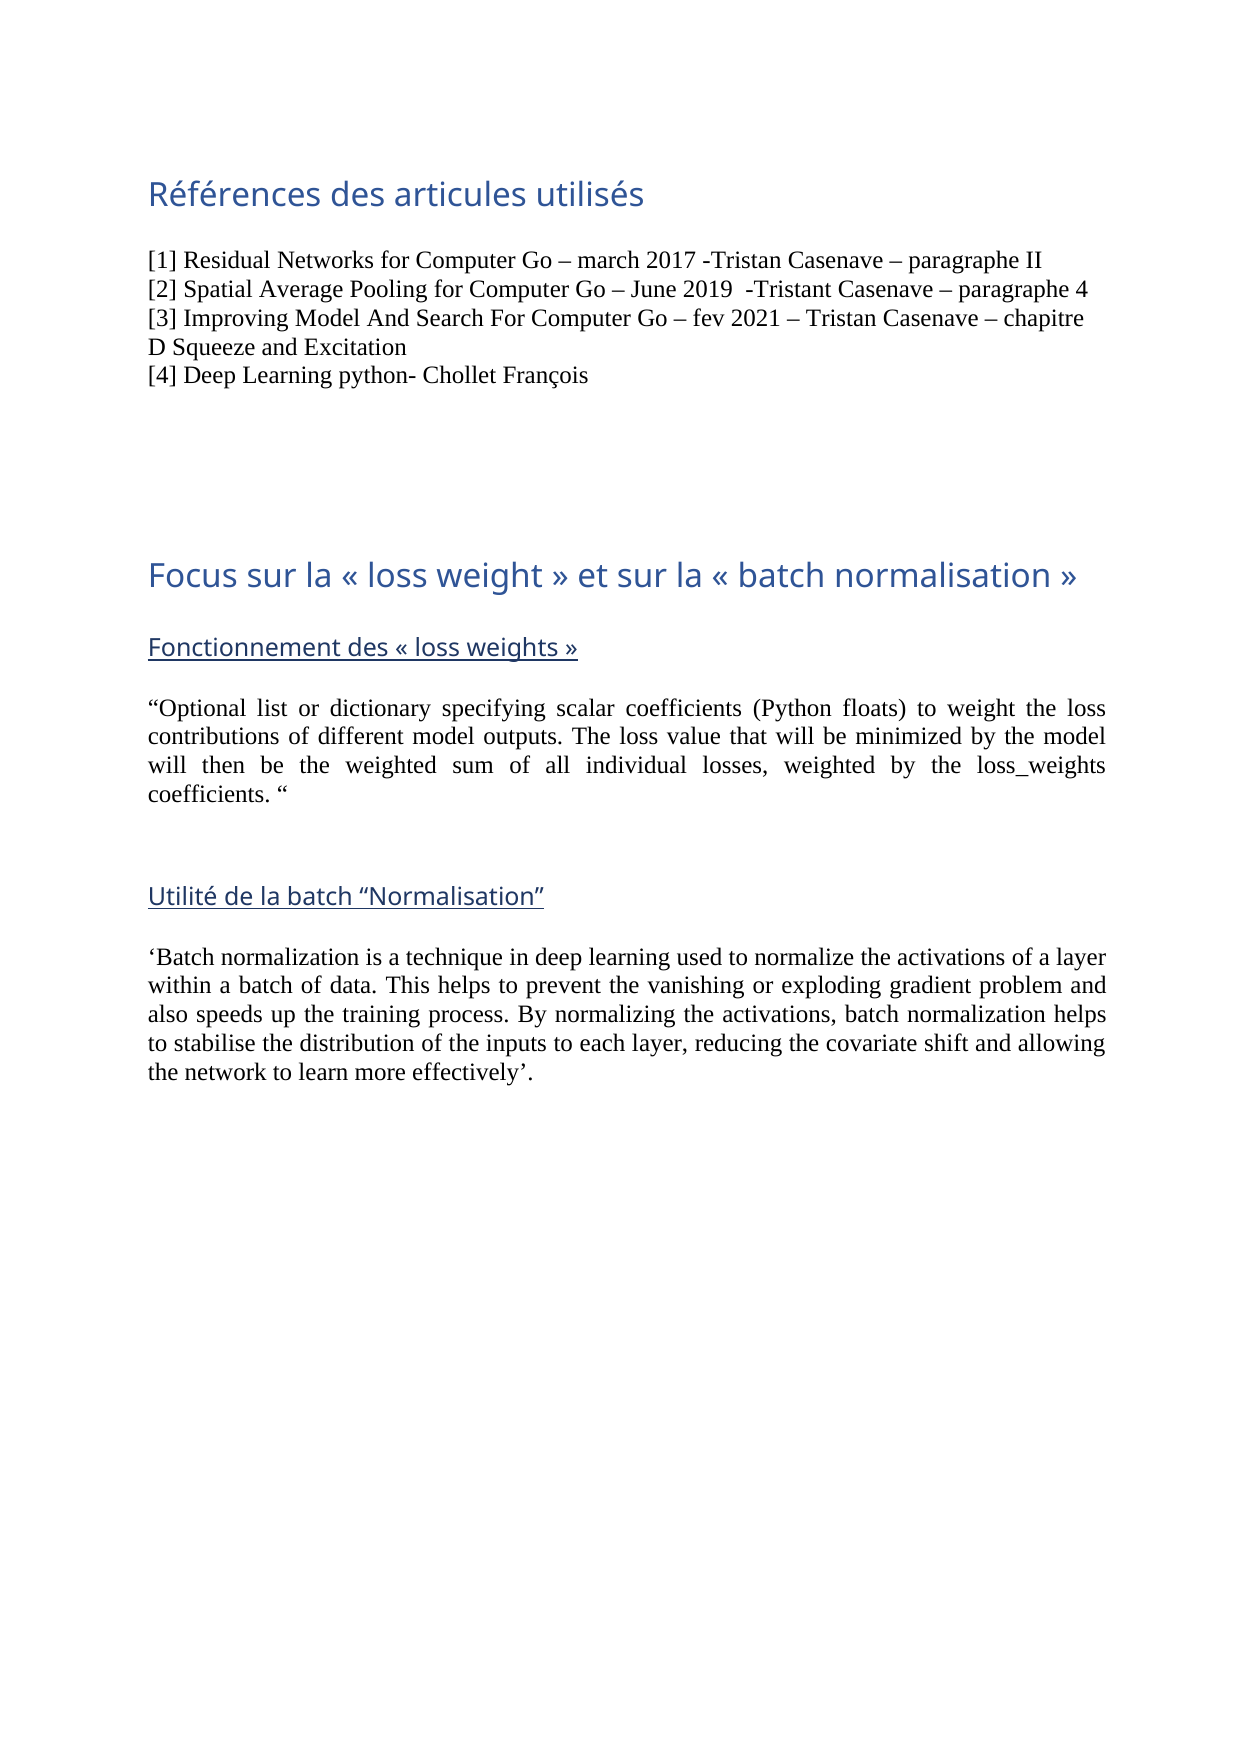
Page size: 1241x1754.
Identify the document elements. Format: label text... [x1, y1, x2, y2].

text [2] Spatial Average Pooling for Computer Go – June 2019 -Tristant Casenave – paragraphe 4 [148, 274, 1107, 303]
text “Optional list or dictionary specifying scalar coefficients (Python floats) to weight the loss contributions of different model outputs. The loss value that will be minimized by the model will then be the weighted sum of all individual losses, weighted by the loss_weights coefficients. “ [148, 693, 1107, 808]
subtitle Fonctionnement des « loss weights » [148, 630, 1107, 664]
text [4] Deep Learning python- Chollet François [148, 360, 1107, 389]
subtitle Focus sur la « loss weight » et sur la « batch normalisation » [148, 551, 1107, 597]
text ‘Batch normalization is a technique in deep learning used to normalize the activations of a layer within a batch of data. This helps to prevent the vanishing or exploding gradient problem and also speeds up the training process. By normalizing the activations, batch normalization helps to stabilise the distribution of the inputs to each layer, reducing the covariate shift and allowing the network to learn more effectively’. [148, 942, 1107, 1085]
text [1] Residual Networks for Computer Go – march 2017 -Tristan Casenave – paragraphe II [148, 245, 1107, 274]
subtitle Références des articules utilisés [148, 171, 1107, 217]
subtitle Utilité de la batch “Normalisation” [148, 879, 1107, 913]
text [3] Improving Model And Search For Computer Go – fev 2021 – Tristan Casenave – chapitre D Squeeze and Excitation [148, 303, 1107, 360]
